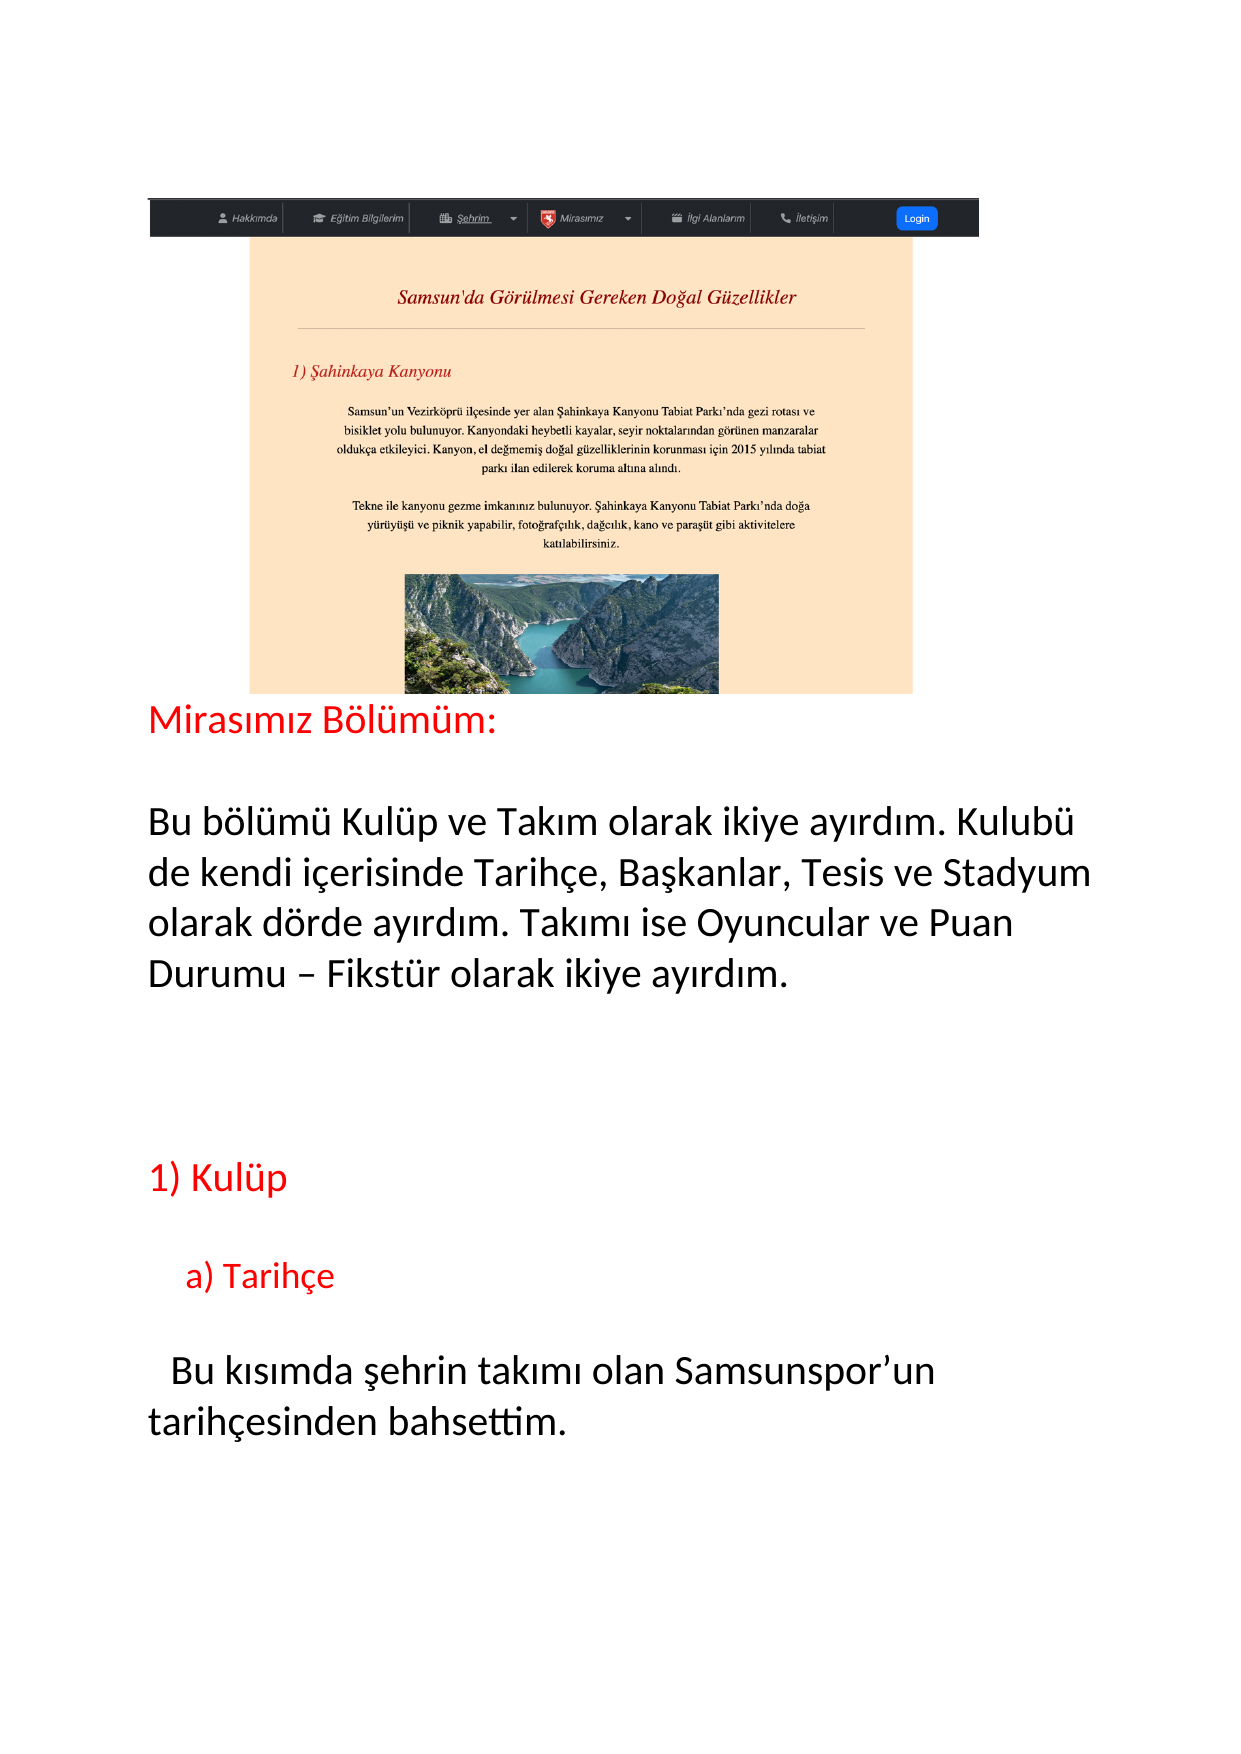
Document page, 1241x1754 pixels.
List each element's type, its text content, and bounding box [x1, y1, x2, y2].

list Tarihçe [185, 1252, 1093, 1298]
text Bu bölümü Kulüp ve Takım olarak ikiye ayırdım. Kulubü de kendi içerisinde Tarihçe, Başkanlar, Tesis ve Stadyum olarak dörde ayırdım. Takımı ise Oyuncular ve Puan Durumu – Fikstür olarak ikiye ayırdım. [148, 795, 1093, 998]
text 1) Kulüp [148, 1151, 1093, 1201]
text BBu kısımda şehrin takımı olan Samsunspor’un tarihçesinden bahsettim. [148, 1344, 1093, 1446]
text Mirasımız Bölümüm: [148, 693, 1093, 744]
picture [147, 198, 979, 694]
